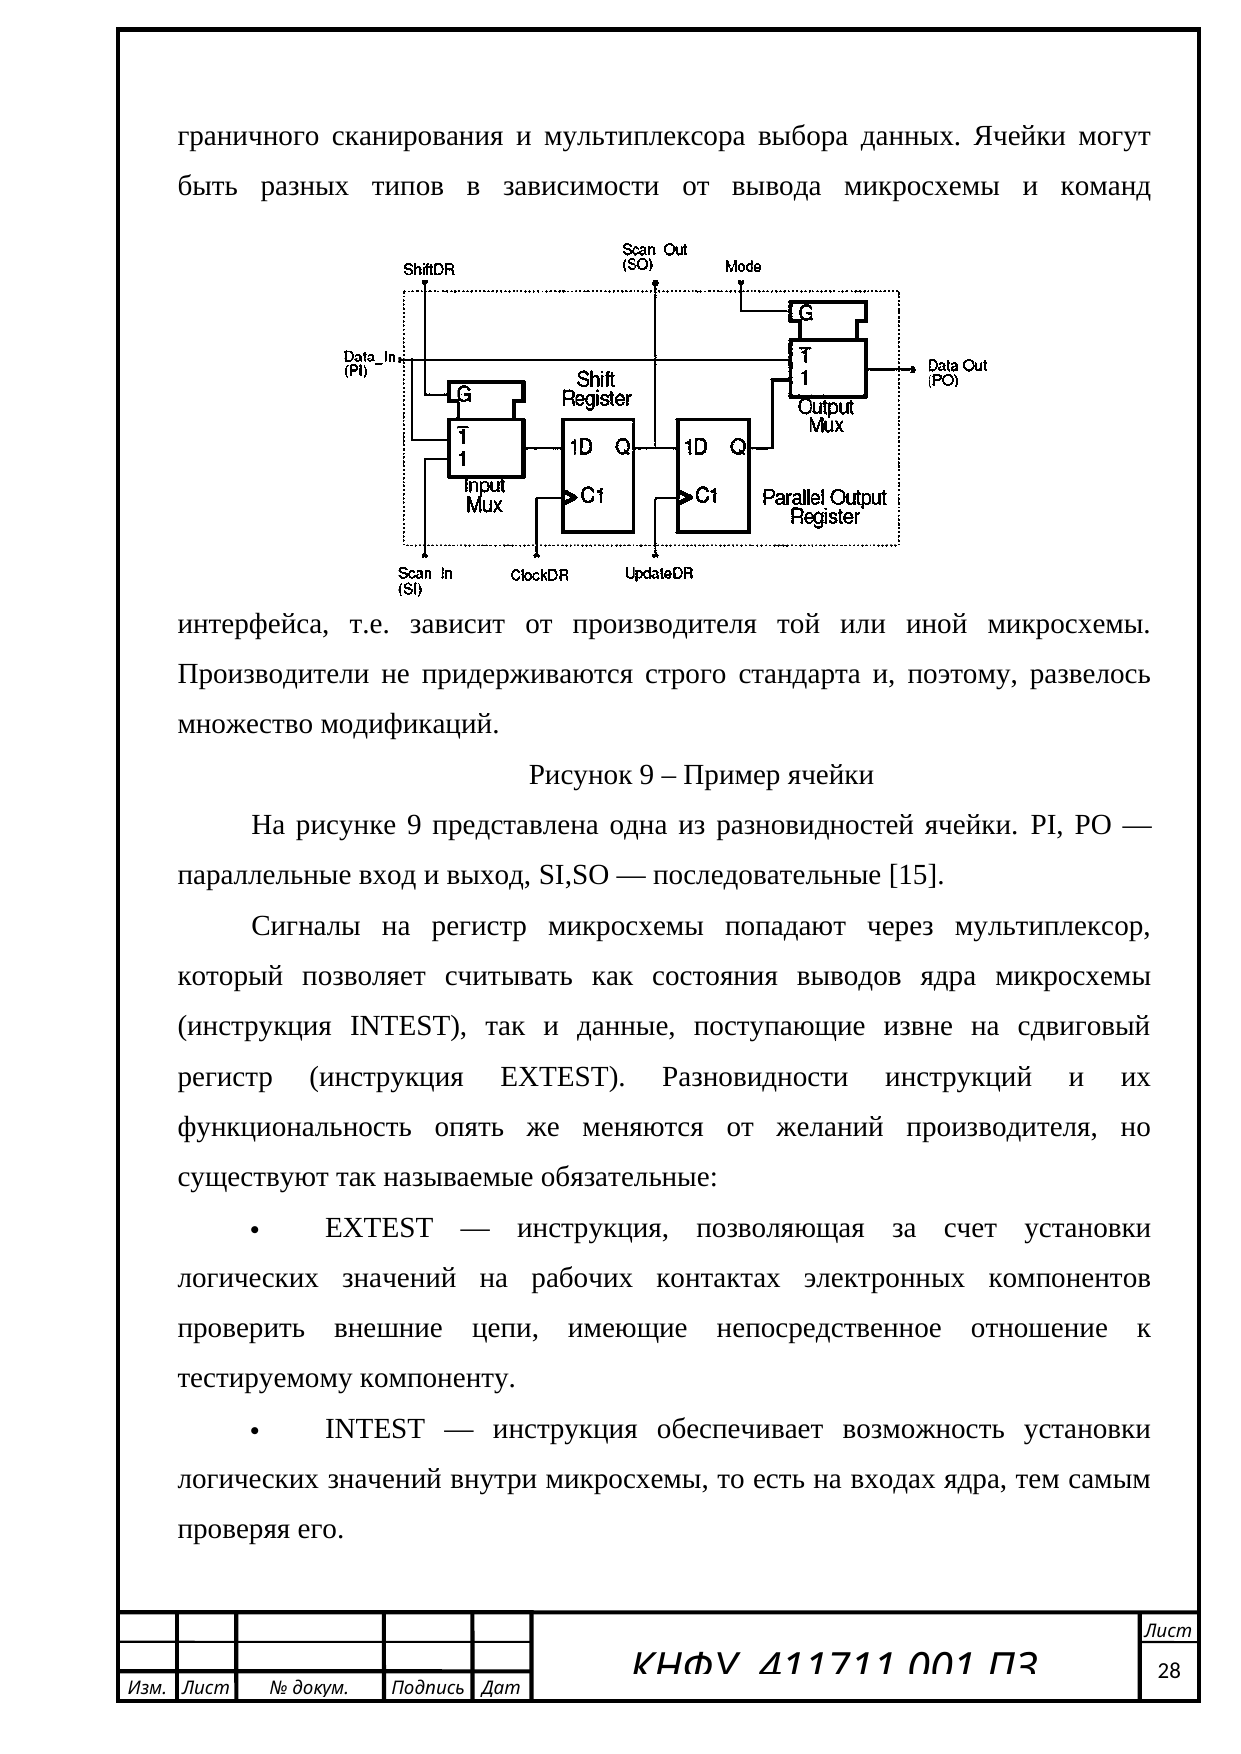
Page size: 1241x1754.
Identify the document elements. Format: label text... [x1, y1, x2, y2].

list INTEST — инструкция обеспечивает возможность установки логических значений внутри микросхемы, то есть на входах ядра, тем самым проверяя его. [177, 1411, 1152, 1545]
text Рисунок 9 – Пример ячейки [177, 757, 1152, 790]
list EXTEST — инструкция, позволяющая за счет установки логических значений на рабочих контактах электронных компонентов проверить внешние цепи, имеющие непосредственное отношение к тестируемому компоненту. [177, 1210, 1152, 1394]
text Сигналы на регистр микросхемы попадают через мультиплексор, который позволяет считывать как состояния выводов ядра микросхемы (инструкция INTEST), так и данные, поступающие извне на сдвиговый регистр (инструкция EXTEST). Разновидности инструкций и их функциональность опять же меняются от желаний производителя, но существуют так называемые обязательные: [177, 908, 1152, 1193]
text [177, 118, 1152, 740]
text На рисунке 9 представлена одна из разновидностей ячейки. PI, PO — параллельные вход и выход, SI,SO — последовательные [15]. [177, 807, 1152, 891]
